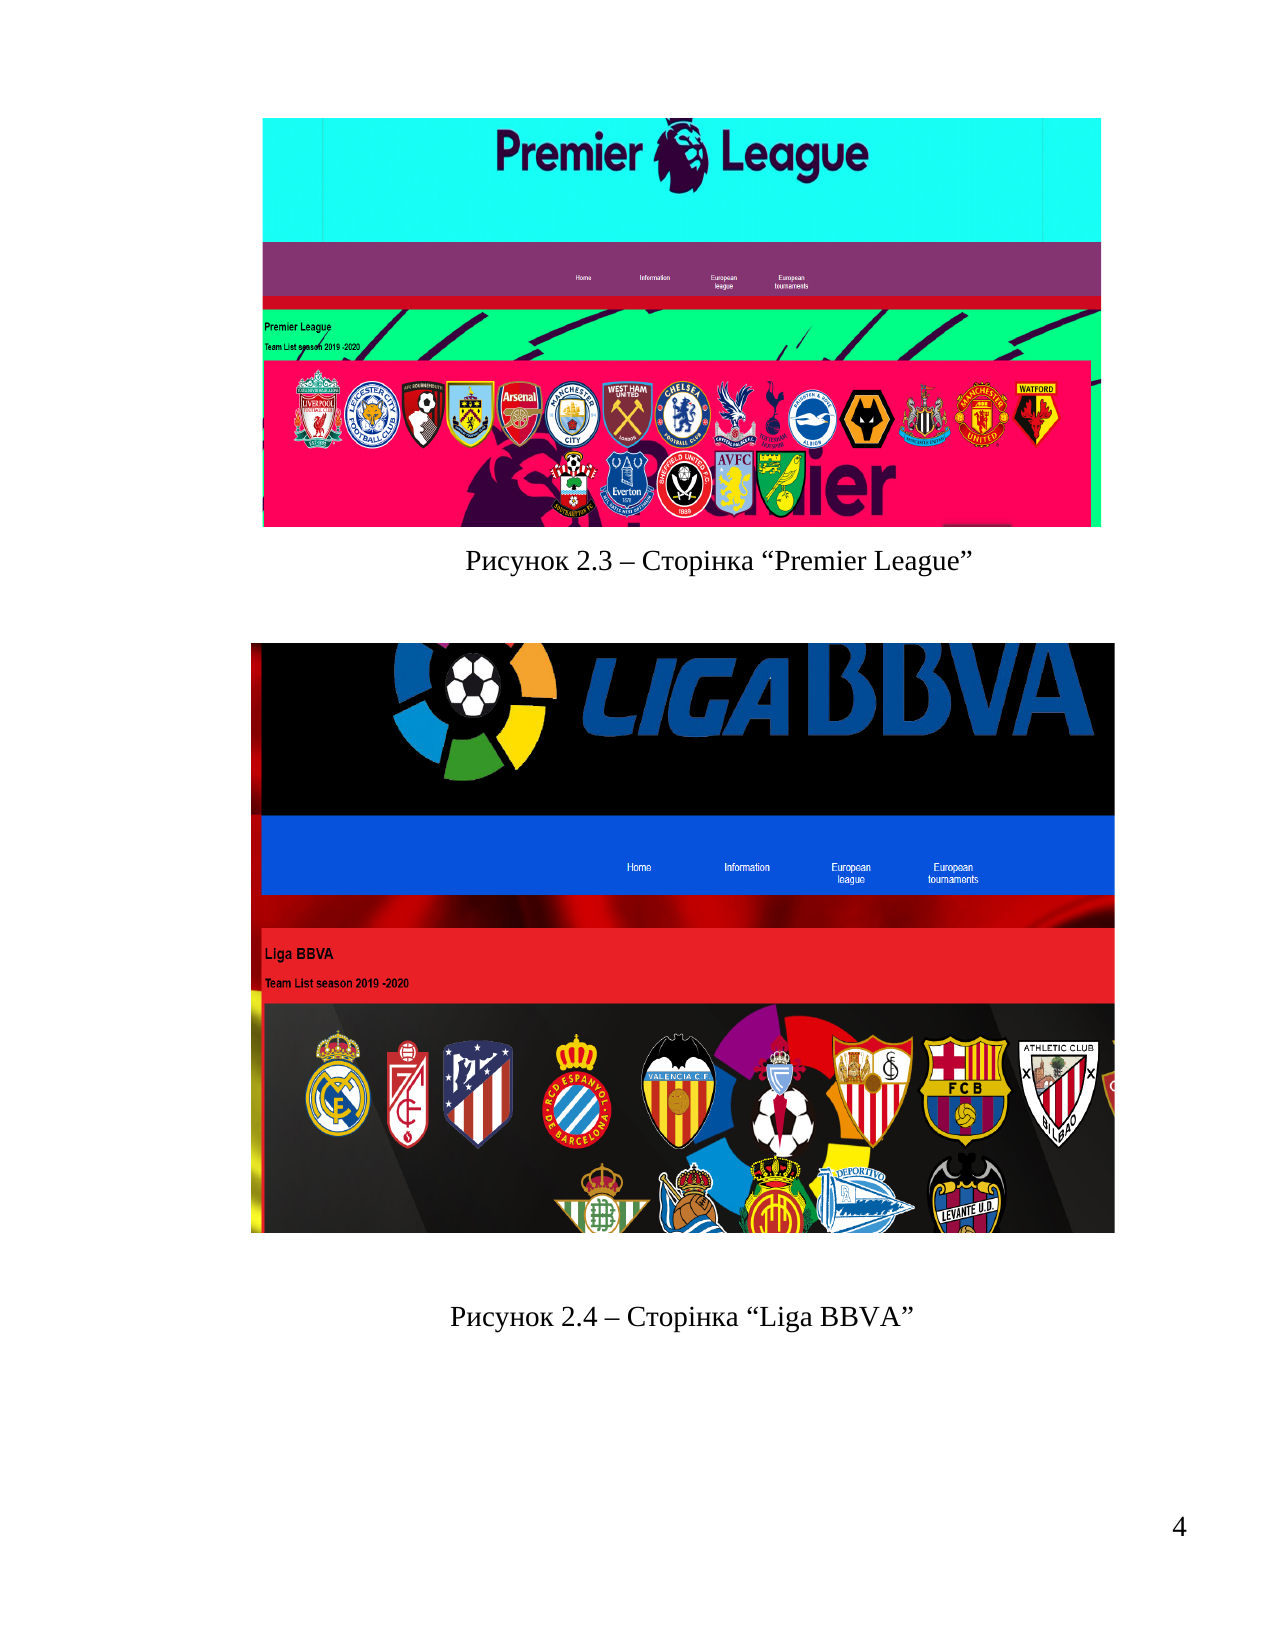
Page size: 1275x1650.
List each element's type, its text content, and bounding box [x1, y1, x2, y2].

text Рисунок 2.3 – Сторінка “Premier League” [177, 543, 1186, 576]
picture [251, 643, 1115, 1233]
text Рисунок 2.4 – Сторінка “Liga BBVA” [177, 1299, 1186, 1333]
picture [262, 118, 1102, 527]
